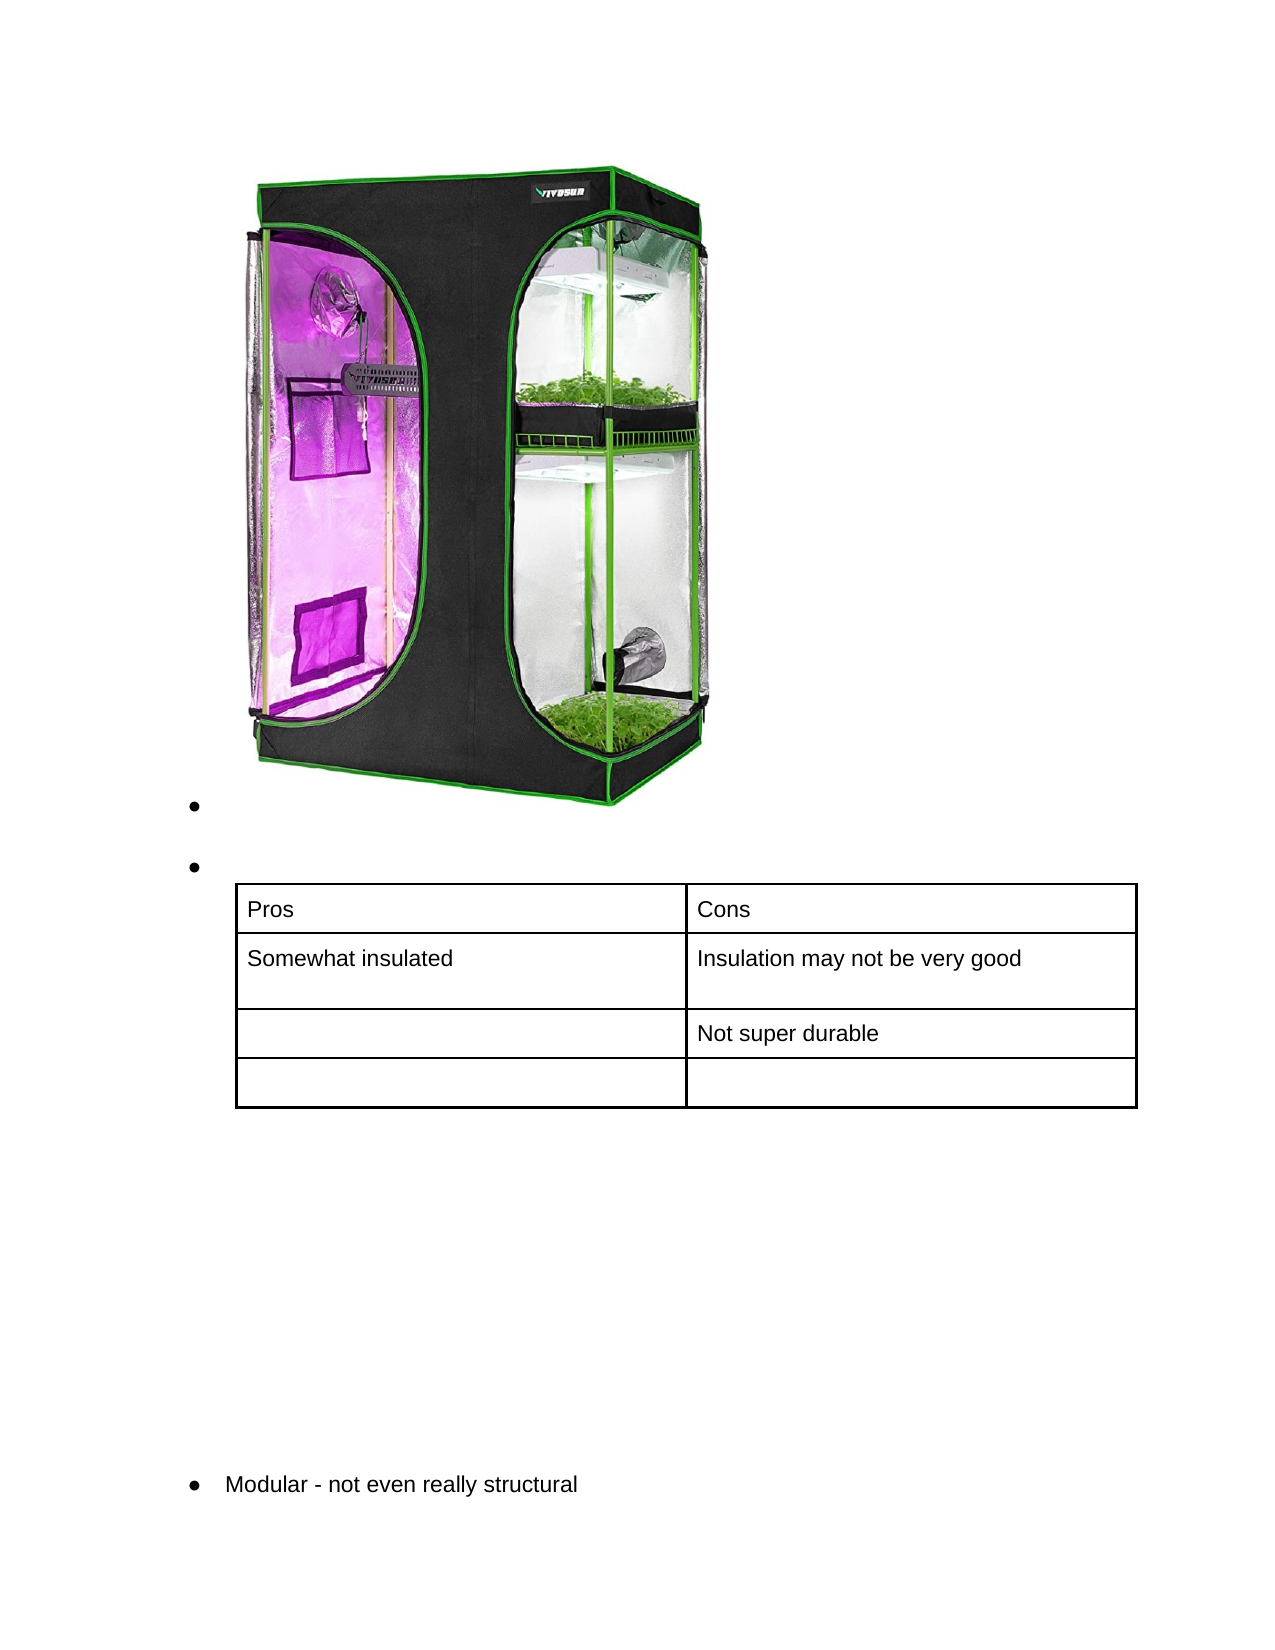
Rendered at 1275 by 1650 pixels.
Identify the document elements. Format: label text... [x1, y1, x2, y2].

table_header Pros [238, 885, 685, 932]
table_cell Somewhat insulated [238, 934, 685, 1008]
table_cell [238, 1010, 685, 1057]
table_cell Not super durable [688, 1010, 1135, 1057]
table_cell Insulation may not be very good [688, 934, 1135, 1008]
picture [225, 150, 747, 814]
list Modular - not even really structural [187, 1471, 1125, 1497]
table_cell [238, 1059, 685, 1106]
table_cell [688, 1059, 1135, 1106]
table_header Cons [688, 885, 1135, 932]
